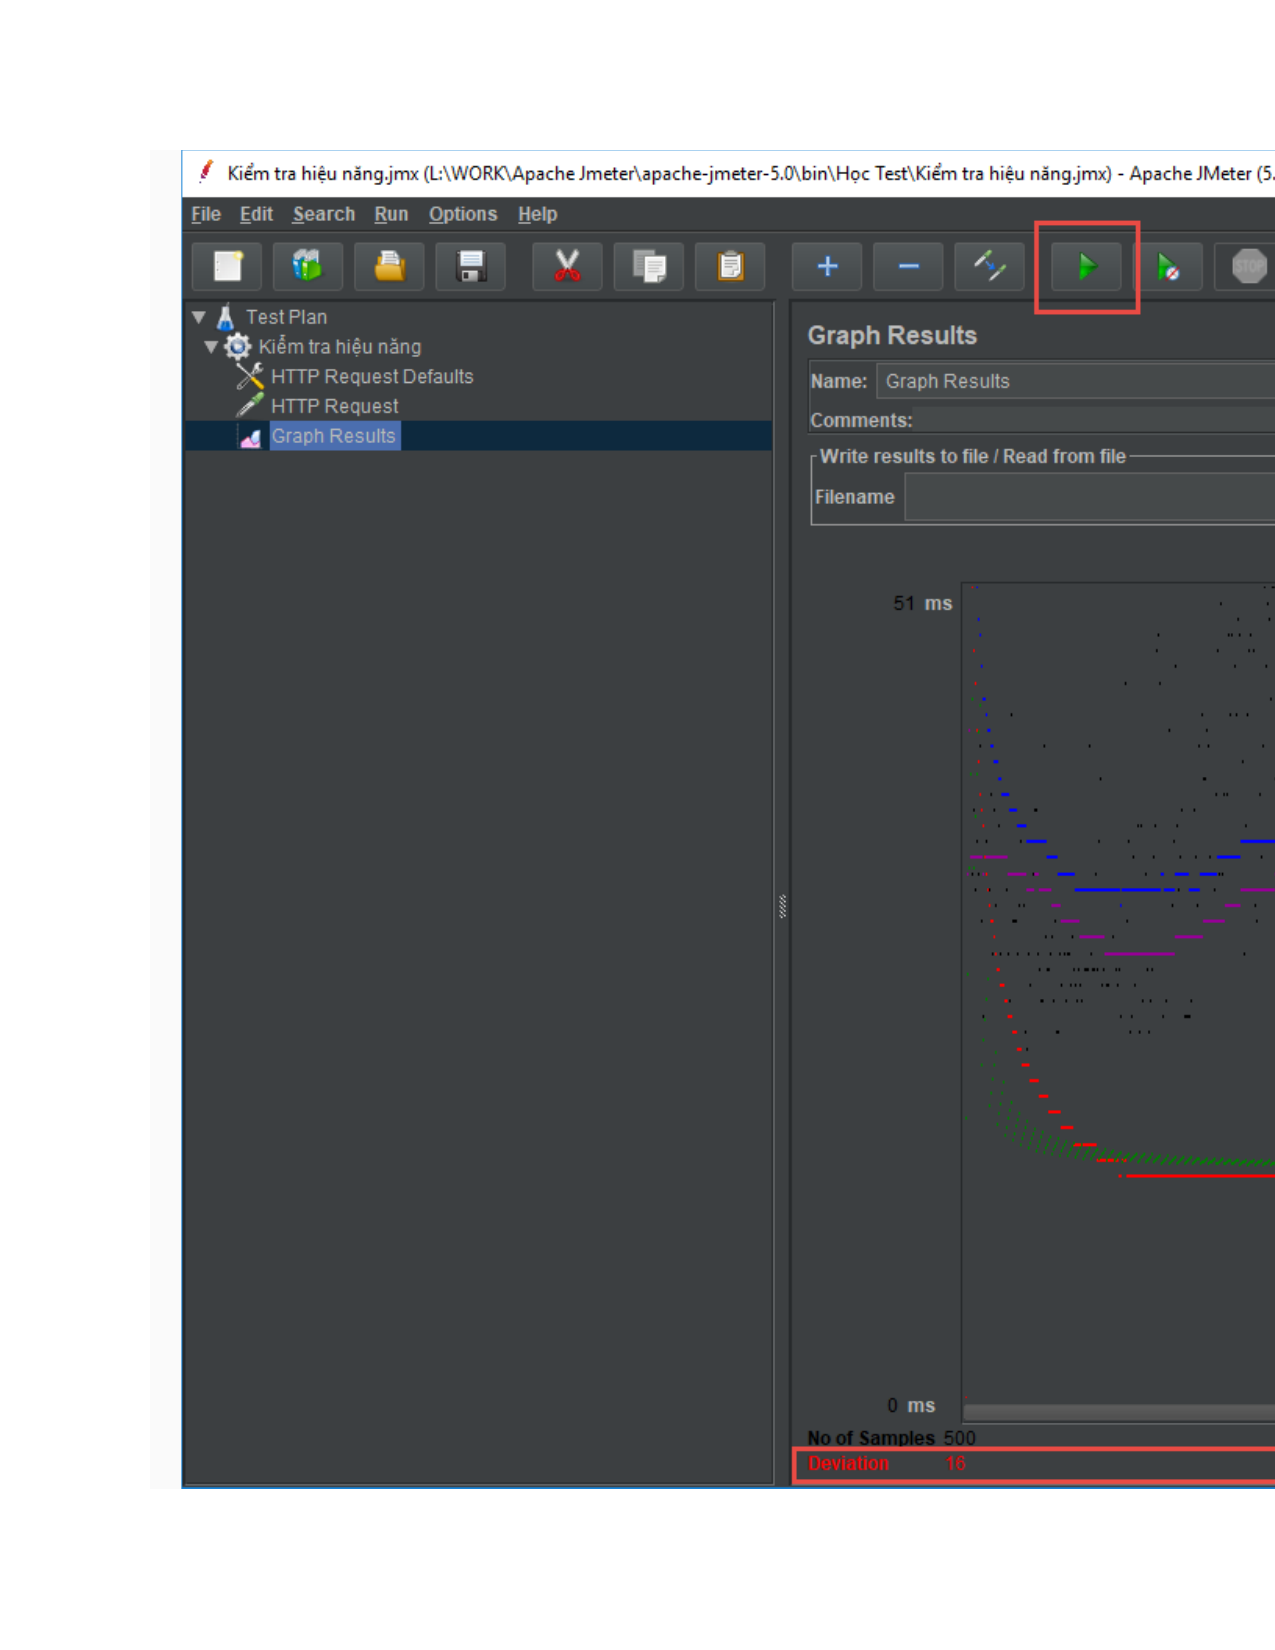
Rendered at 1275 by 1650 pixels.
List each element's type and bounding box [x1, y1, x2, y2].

picture [181, 150, 1275, 1489]
